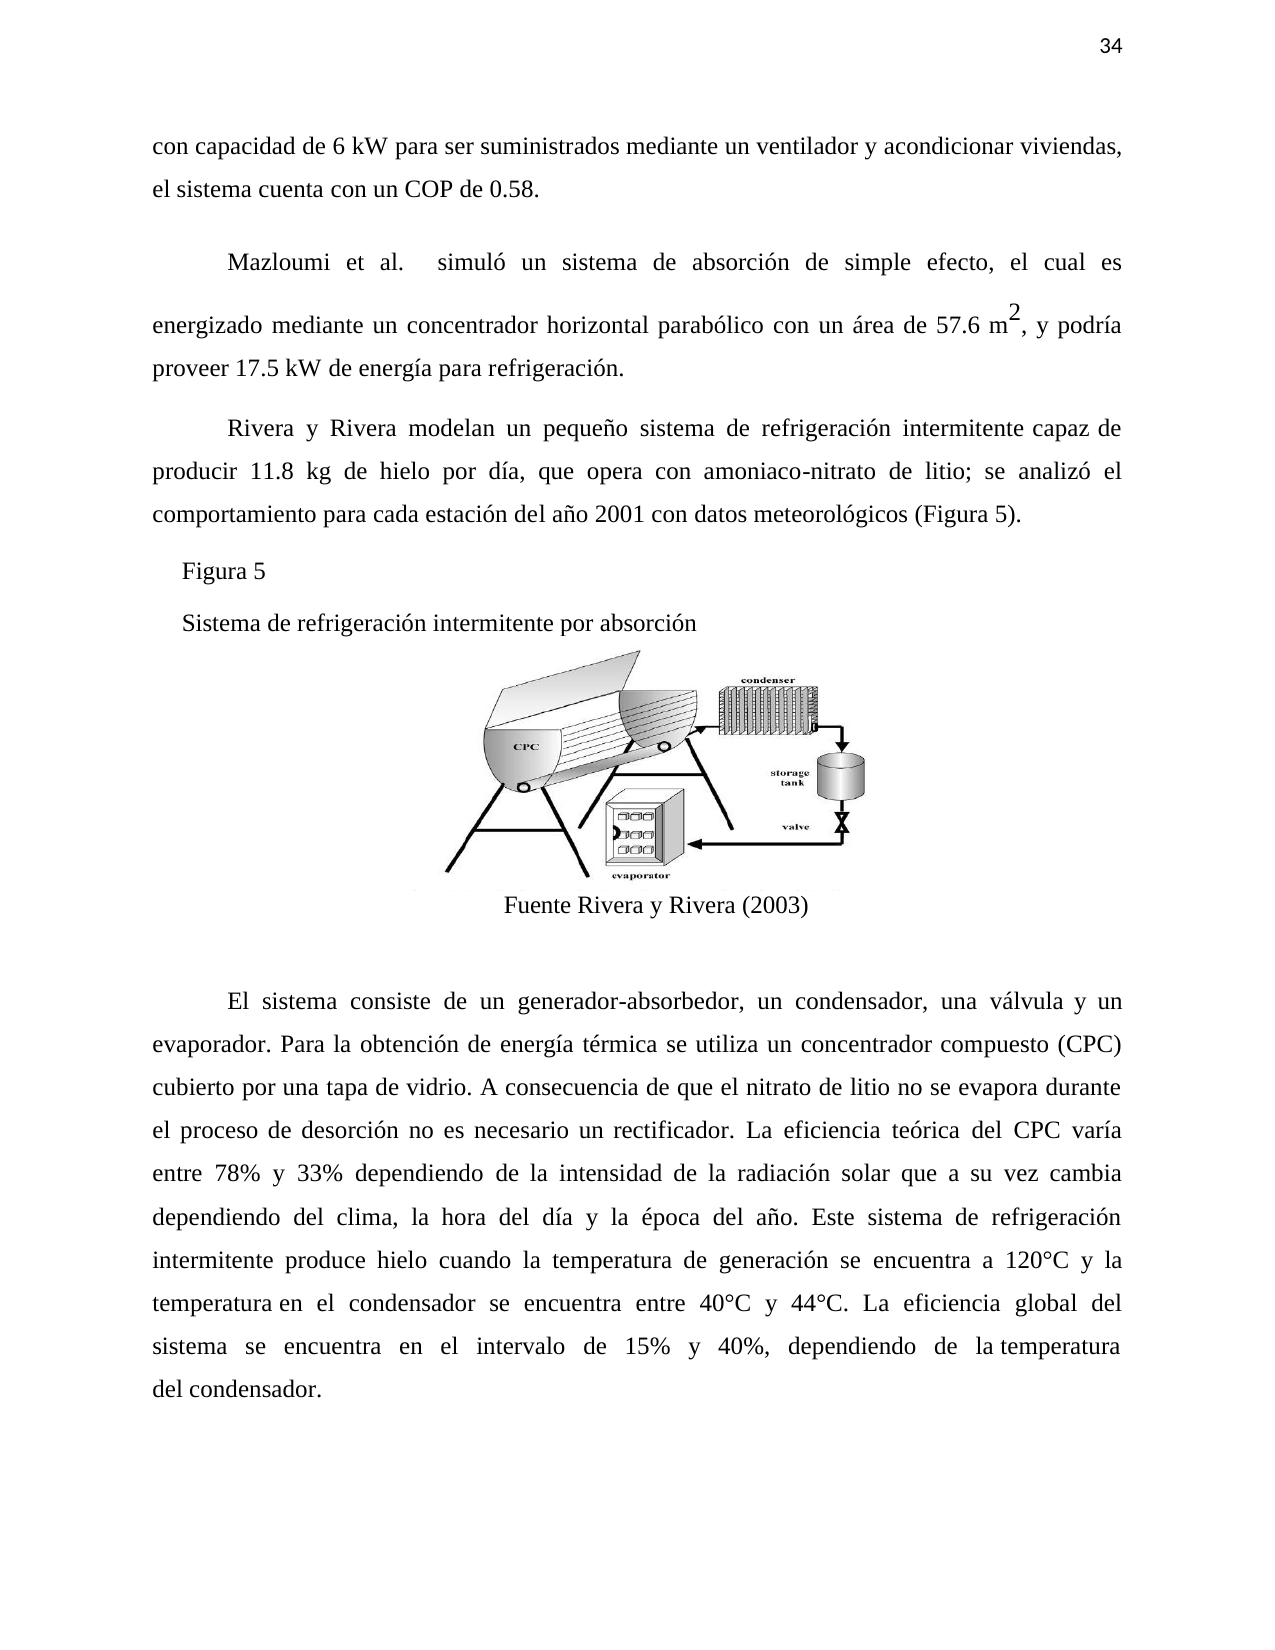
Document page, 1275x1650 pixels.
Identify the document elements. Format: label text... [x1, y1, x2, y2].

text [152, 131, 1122, 203]
text Sistema de refrigeración intermitente por absorción [182, 611, 1127, 636]
text Mazloumi et al. simuló un sistema de absorción de simple efecto, el cual es energizado mediante un concentrador horizontal parabólico con un área de 57.6 m2, y podría proveer 17.5 kW de energía para refrigeración. [152, 234, 1122, 382]
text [152, 986, 1122, 1403]
picture [391, 636, 915, 891]
text Fuente Rivera y Rivera (2003) [152, 891, 1122, 919]
text Figura 5 [182, 559, 1127, 584]
text Rivera y Rivera modelan un pequeño sistema de refrigeración intermitente capaz de producir 11.8 kg de hielo por día, que opera con amoniaco-nitrato de litio; se analizó el comportamiento para cada estación del año 2001 con datos meteorológicos (Figura 5). [152, 413, 1122, 528]
